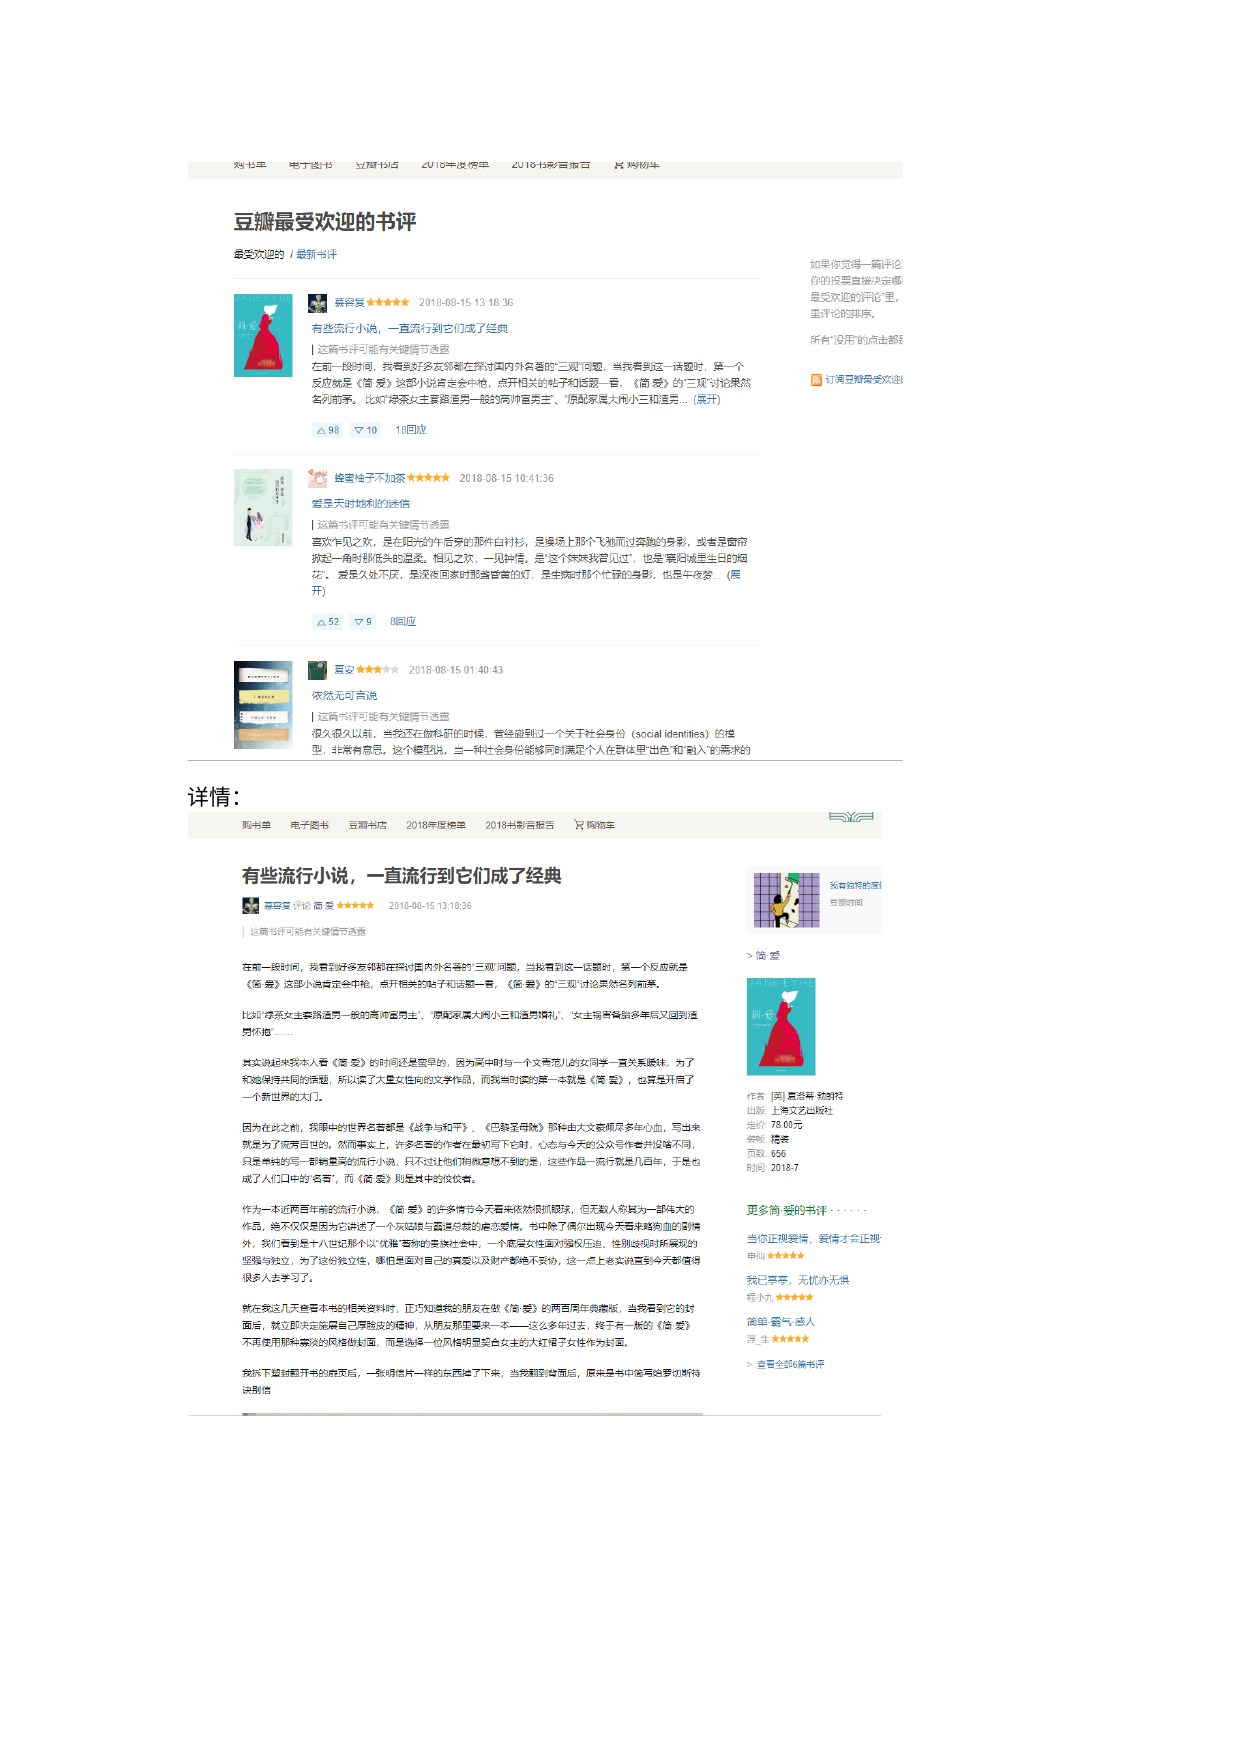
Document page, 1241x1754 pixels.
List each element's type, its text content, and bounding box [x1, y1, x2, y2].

picture [187, 162, 903, 762]
picture [187, 812, 882, 1424]
text 详情： [187, 779, 1053, 812]
